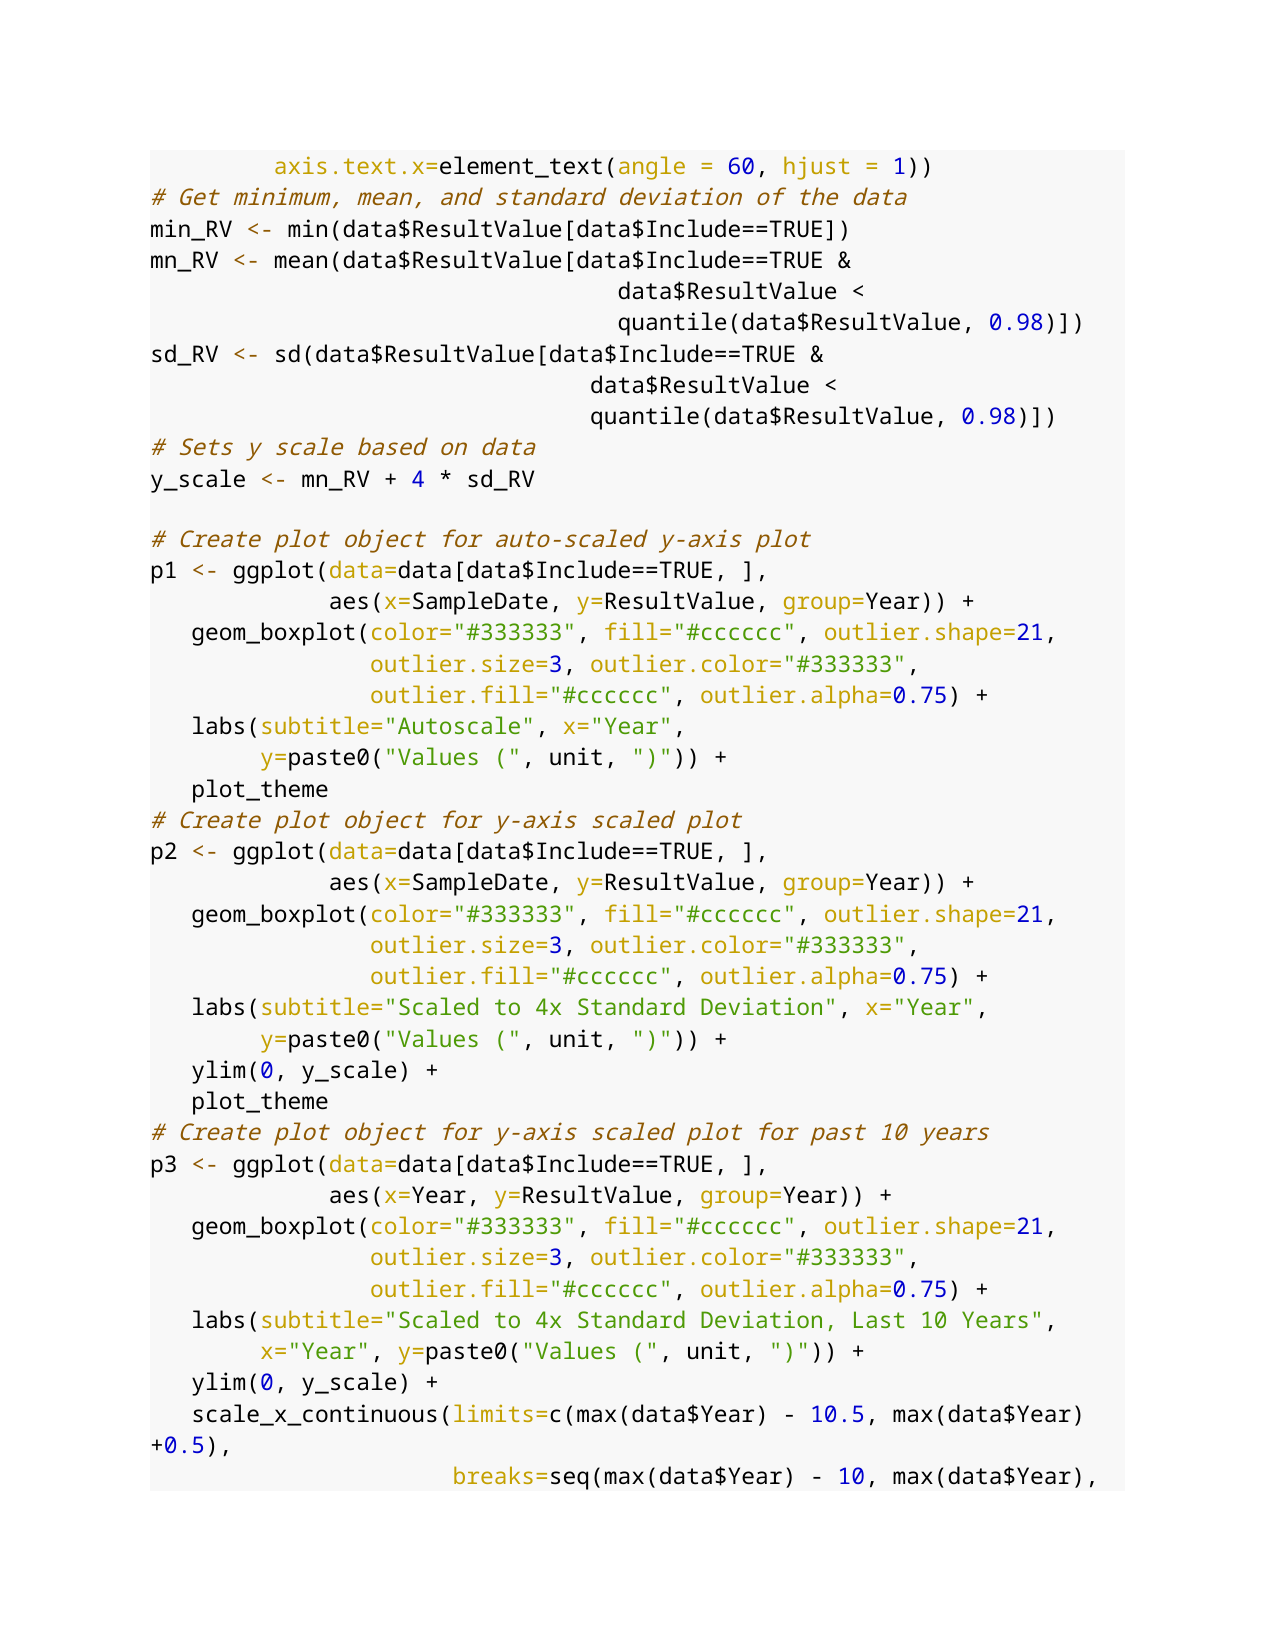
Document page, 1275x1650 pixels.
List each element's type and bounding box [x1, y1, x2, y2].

text [150, 150, 1125, 1491]
